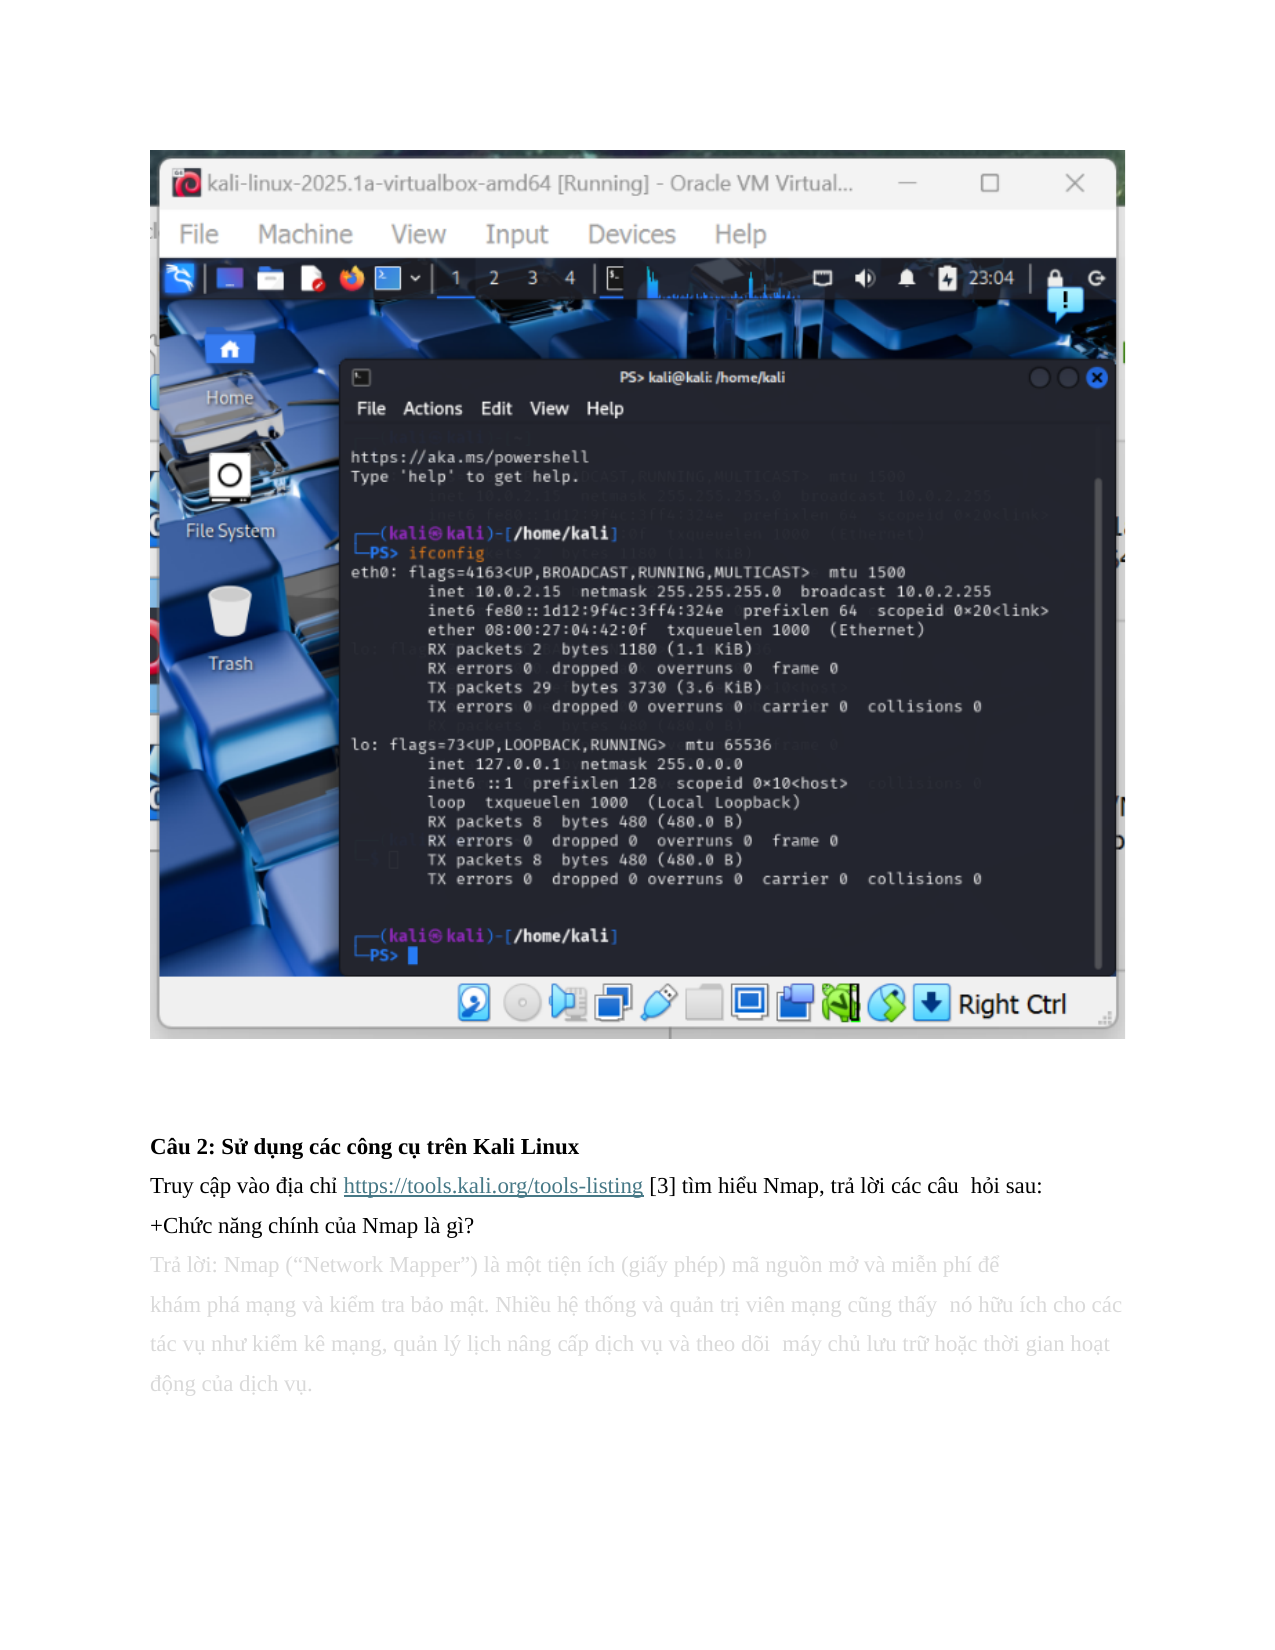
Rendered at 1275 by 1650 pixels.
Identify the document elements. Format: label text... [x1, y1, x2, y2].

text +Chức năng chính của Nmap là gì? [150, 1212, 1125, 1238]
text Câu 2: Sử dụng các công cụ trên Kali Linux [150, 1133, 1125, 1159]
text Trả lời: Nmap (“Network Mapper”) là một tiện ích (giấy phép) mã nguồn mở và miễn phí để [150, 1251, 1125, 1278]
text Truy cập vào địa chỉ https://tools.kali.org/tools-listing [3] tìm hiểu Nmap, trả lời các câu hỏi sau: [150, 1172, 1125, 1199]
text khám phá mạng và kiểm tra bảo mật. Nhiều hệ thống và quản trị viên mạng cũng thấy nó hữu ích cho các tác vụ như kiểm kê mạng, quản lý lịch nâng cấp dịch vụ và theo dõi máy chủ lưu trữ hoặc thời gian hoạt động của dịch vụ. [150, 1291, 1125, 1396]
picture [150, 150, 1125, 1039]
